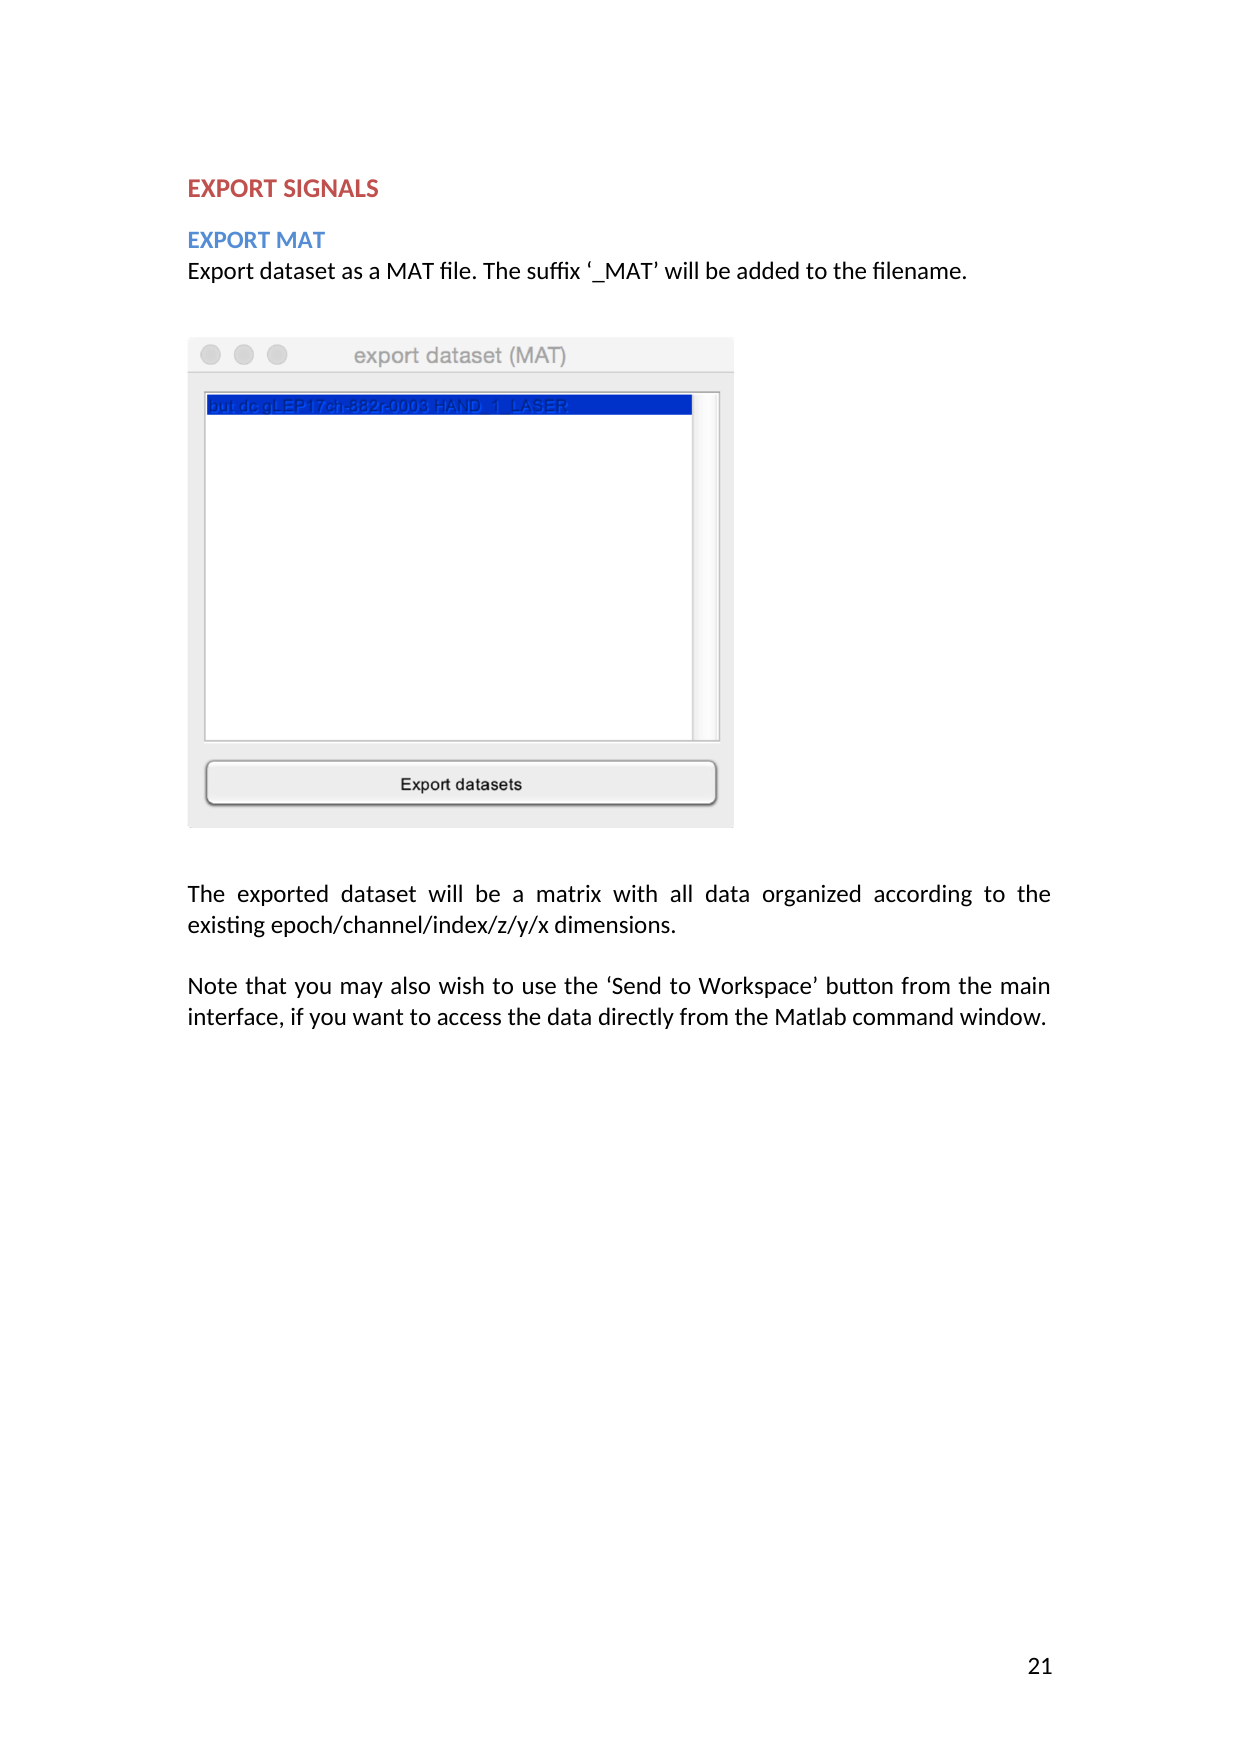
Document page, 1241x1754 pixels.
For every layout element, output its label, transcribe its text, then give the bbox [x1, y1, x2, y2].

picture [187, 337, 734, 828]
text The exported dataset will be a matrix with all data organized according to the existing epoch/channel/index/z/y/x dimensions. [187, 878, 1053, 939]
text Note that you may also wish to use the ‘Send to Workspace’ button from the main interface, if you want to access the data directly from the Matlab command window. [187, 970, 1053, 1031]
subtitle Export MAT [187, 225, 1053, 255]
text Export dataset as a MAT file. The suffix ‘_MAT’ will be added to the filename. [187, 255, 1053, 286]
subtitle EXPORT SIGNALS [187, 171, 1053, 204]
